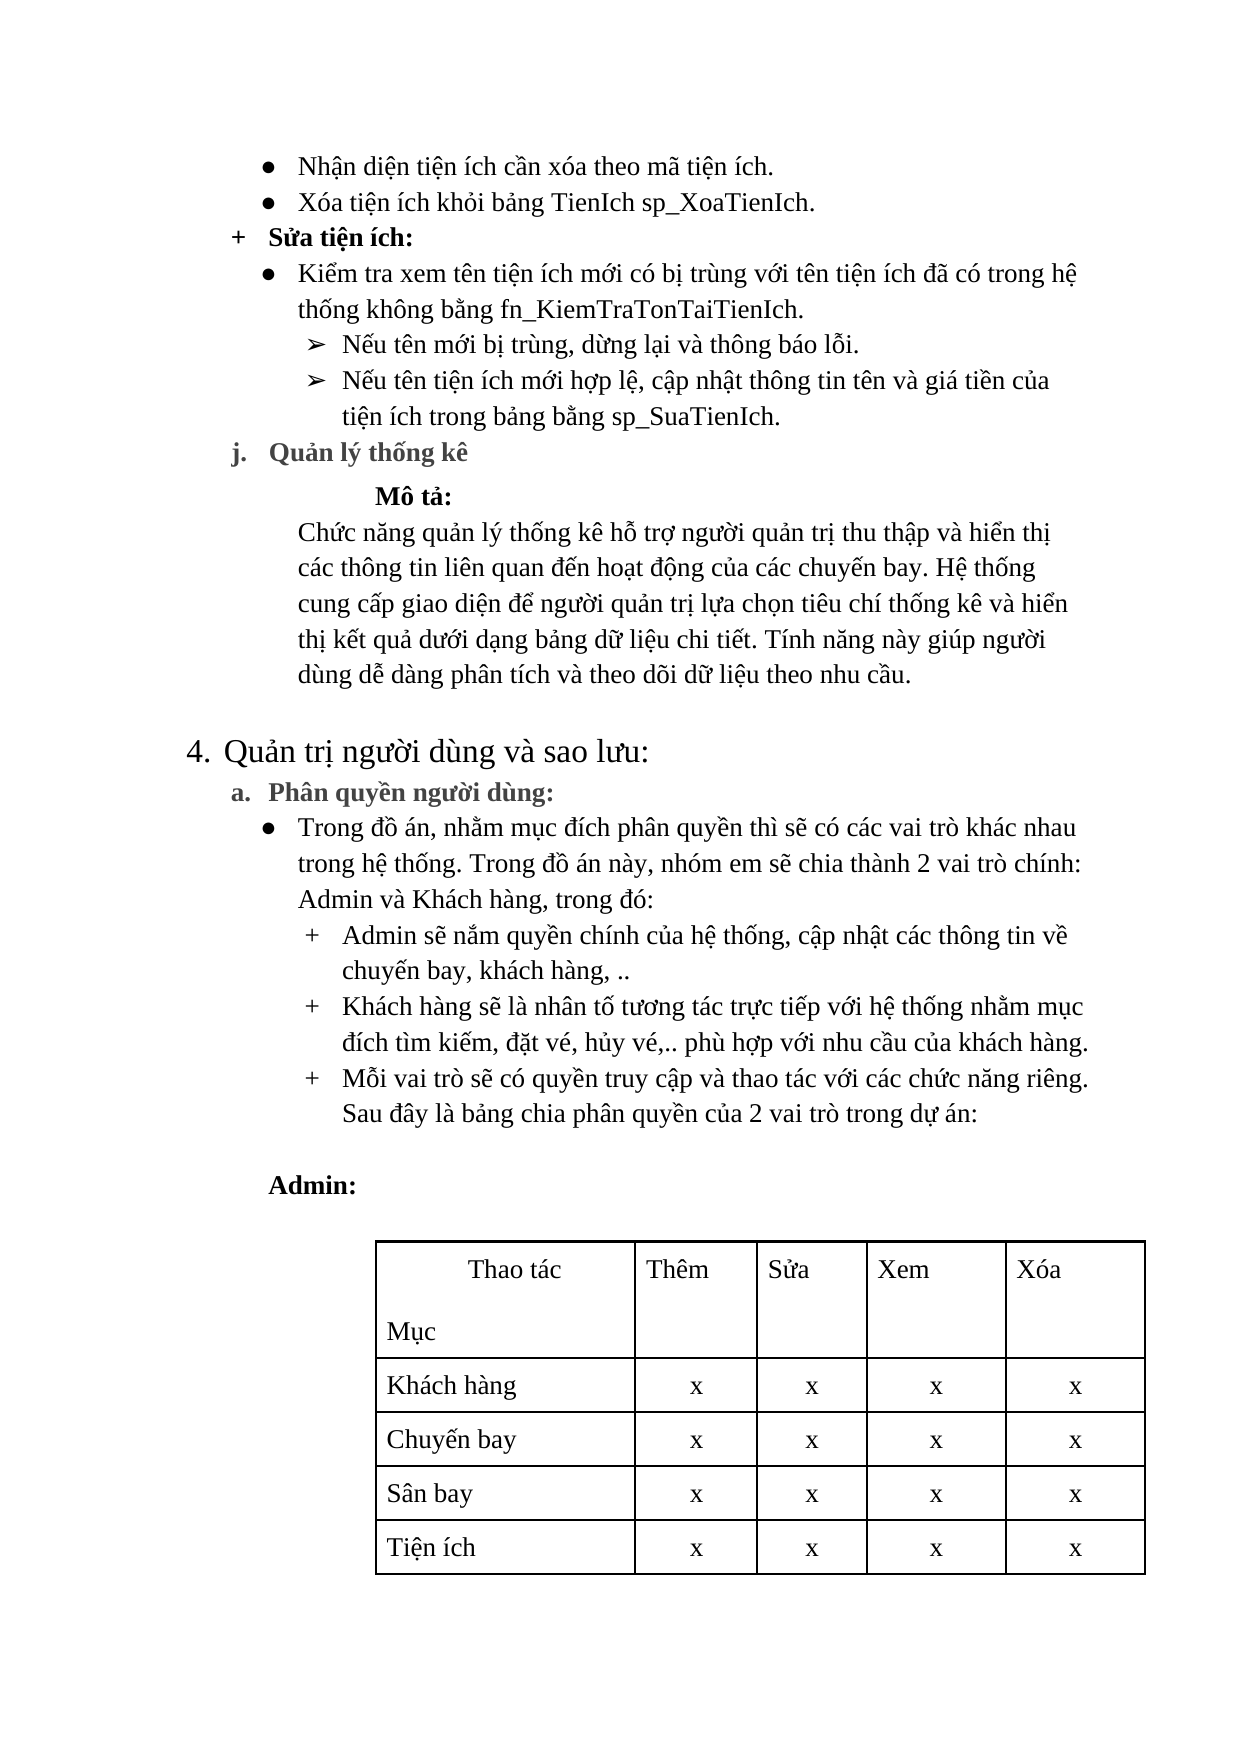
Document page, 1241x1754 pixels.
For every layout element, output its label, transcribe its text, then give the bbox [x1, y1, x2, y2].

list Nếu tên mới bị trùng, dừng lại và thông báo lỗi. [304, 329, 1090, 360]
text Mô tả: [375, 480, 1090, 511]
table_cell x [868, 1359, 1005, 1411]
table_header Thao tác Mục [377, 1243, 634, 1357]
table_cell x [1007, 1521, 1144, 1573]
text Chức năng quản lý thống kê hỗ trợ người quản trị thu thập và hiển thị các thông tin liên quan đến hoạt động của các chuyến bay. Hệ thống cung cấp giao diện để người quản trị lựa chọn tiêu chí thống kê và hiển thị kết quả dưới dạng bảng dữ liệu chi tiết. Tính năng này giúp người dùng dễ dàng phân tích và theo dõi dữ liệu theo nhu cầu. [298, 516, 1090, 690]
list Xóa tiện ích khỏi bảng TienIch sp_XoaTienIch. [260, 186, 1090, 217]
list Admin sẽ nắm quyền chính của hệ thống, cập nhật các thông tin về chuyến bay, khách hàng, .. [304, 919, 1090, 986]
table_cell x [1007, 1359, 1144, 1411]
subtitle Quản lý thống kê [231, 436, 1090, 467]
table_cell x [1007, 1413, 1144, 1465]
table_cell Khách hàng [377, 1359, 634, 1411]
subtitle Quản trị người dùng và sao lưu: [186, 732, 1090, 770]
table_cell x [636, 1467, 756, 1519]
list Nhận diện tiện ích cần xóa theo mã tiện ích. [260, 150, 1090, 181]
table_cell x [758, 1359, 866, 1411]
table_cell x [868, 1413, 1005, 1465]
table_cell Chuyến bay [377, 1413, 634, 1465]
text Admin: [268, 1169, 1090, 1200]
table_cell x [868, 1467, 1005, 1519]
table_cell x [1007, 1467, 1144, 1519]
table_cell x [636, 1413, 756, 1465]
table_header Sửa [758, 1243, 866, 1357]
table_cell x [636, 1359, 756, 1411]
table_cell x [758, 1467, 866, 1519]
table_cell Sân bay [377, 1467, 634, 1519]
list Kiểm tra xem tên tiện ích mới có bị trùng với tên tiện ích đã có trong hệ thống không bằng fn_KiemTraTonTaiTienIch. [260, 257, 1090, 324]
table_cell Tiện ích [377, 1521, 634, 1573]
table_cell x [636, 1521, 756, 1573]
table_cell x [758, 1521, 866, 1573]
list Trong đồ án, nhằm mục đích phân quyền thì sẽ có các vai trò khác nhau trong hệ thống. Trong đồ án này, nhóm em sẽ chia thành 2 vai trò chính: Admin và Khách hàng, trong đó: [260, 812, 1090, 914]
list Sửa tiện ích: [231, 221, 1090, 253]
table_header Xem [868, 1243, 1005, 1357]
table_header Xóa [1007, 1243, 1144, 1357]
list Nếu tên tiện ích mới hợp lệ, cập nhật thông tin tên và giá tiền của tiện ích trong bảng bằng sp_SuaTienIch. [304, 364, 1090, 431]
subtitle Phân quyền người dùng: [231, 776, 1090, 807]
table_cell x [758, 1413, 866, 1465]
table_header Thêm [636, 1243, 756, 1357]
list Mỗi vai trò sẽ có quyền truy cập và thao tác với các chức năng riêng. Sau đây là bảng chia phân quyền của 2 vai trò trong dự án: [304, 1062, 1090, 1128]
table_cell x [868, 1521, 1005, 1573]
list Khách hàng sẽ là nhân tố tương tác trực tiếp với hệ thống nhằm mục đích tìm kiếm, đặt vé, hủy vé,.. phù hợp với nhu cầu của khách hàng. [304, 990, 1090, 1057]
